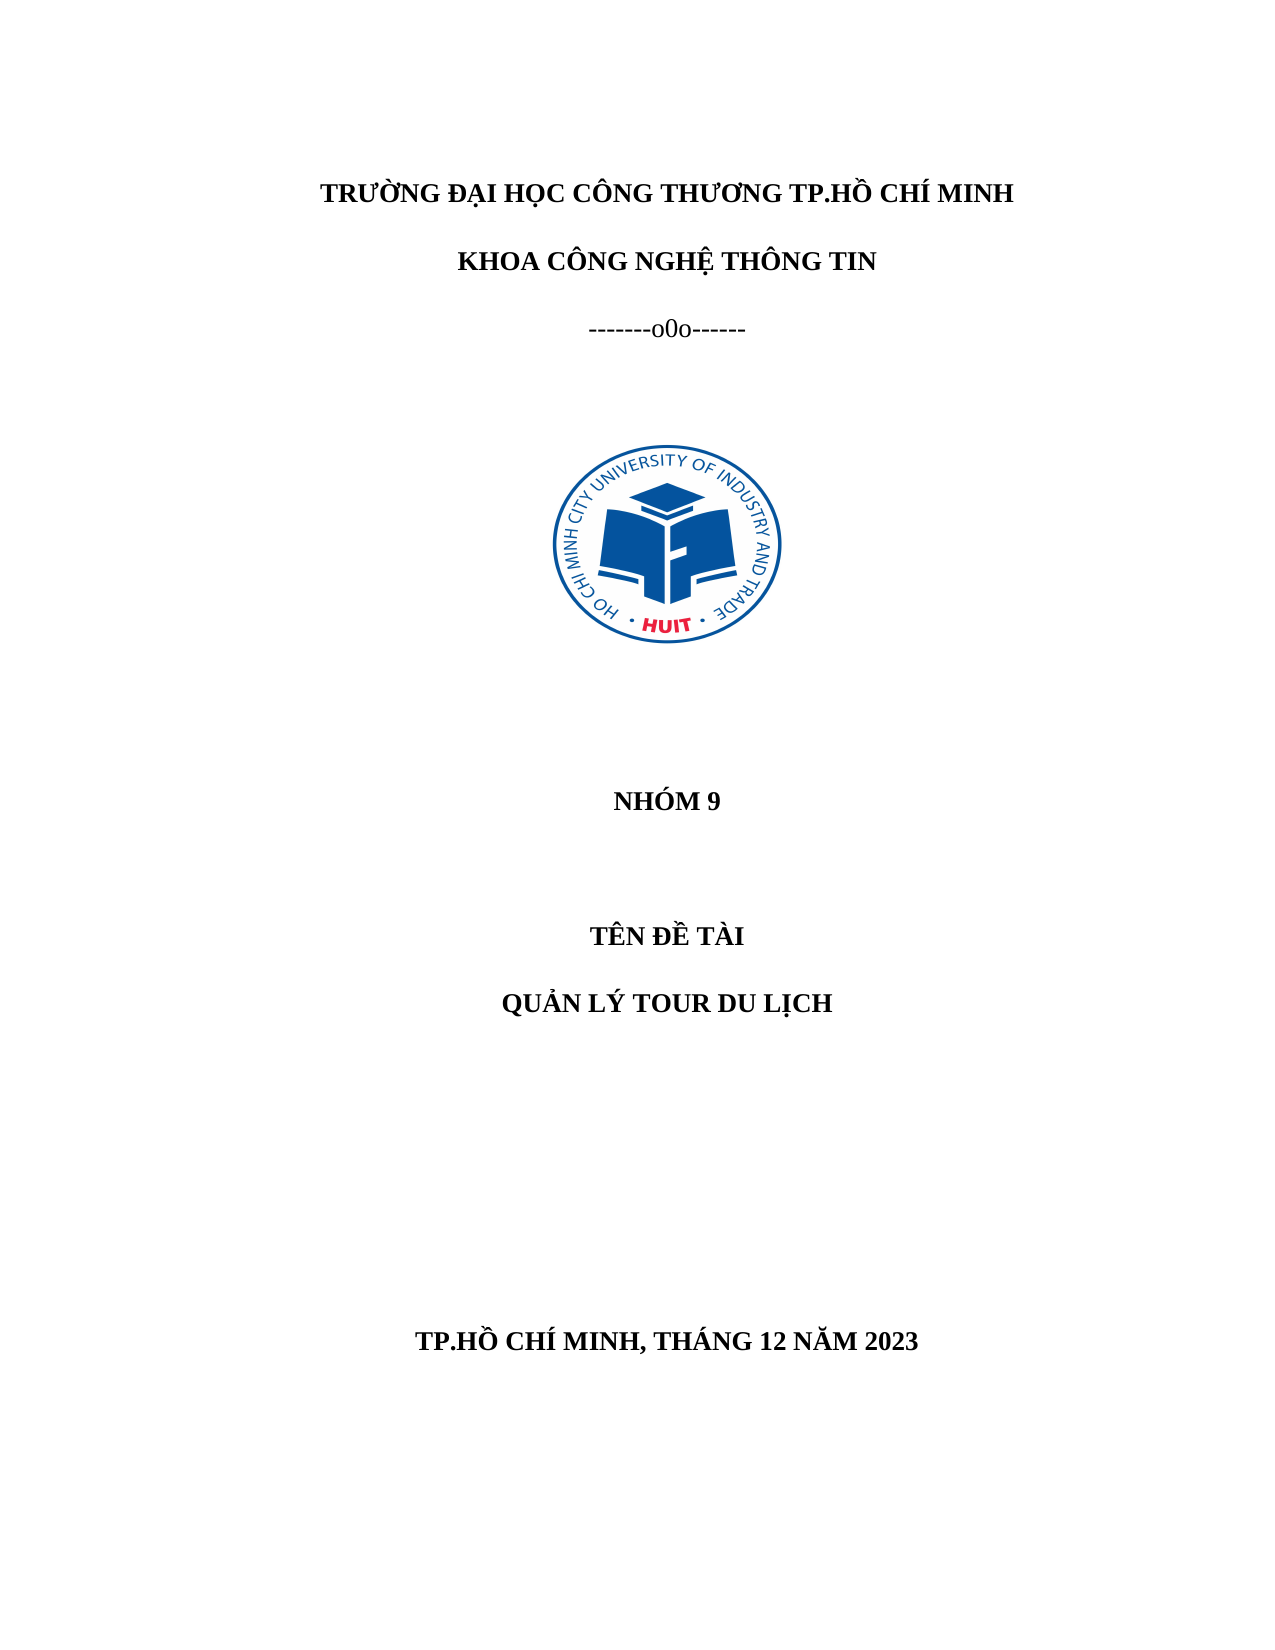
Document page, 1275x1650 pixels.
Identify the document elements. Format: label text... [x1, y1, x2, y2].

text TÊN ĐỀ TÀI [177, 920, 1157, 951]
text KHOA CÔNG NGHỆ THÔNG TIN [177, 245, 1157, 276]
text QUẢN LÝ TOUR DU LỊCH [177, 987, 1157, 1018]
picture [550, 444, 784, 646]
text NHÓM 9 [177, 785, 1157, 816]
text TP.HỒ CHÍ MINH, THÁNG 12 NĂM 2023 [177, 1325, 1157, 1356]
text TRƯỜNG ĐẠI HỌC CÔNG THƯƠNG TP.HỒ CHÍ MINH [177, 177, 1157, 208]
text -------o0o------ [177, 312, 1157, 343]
